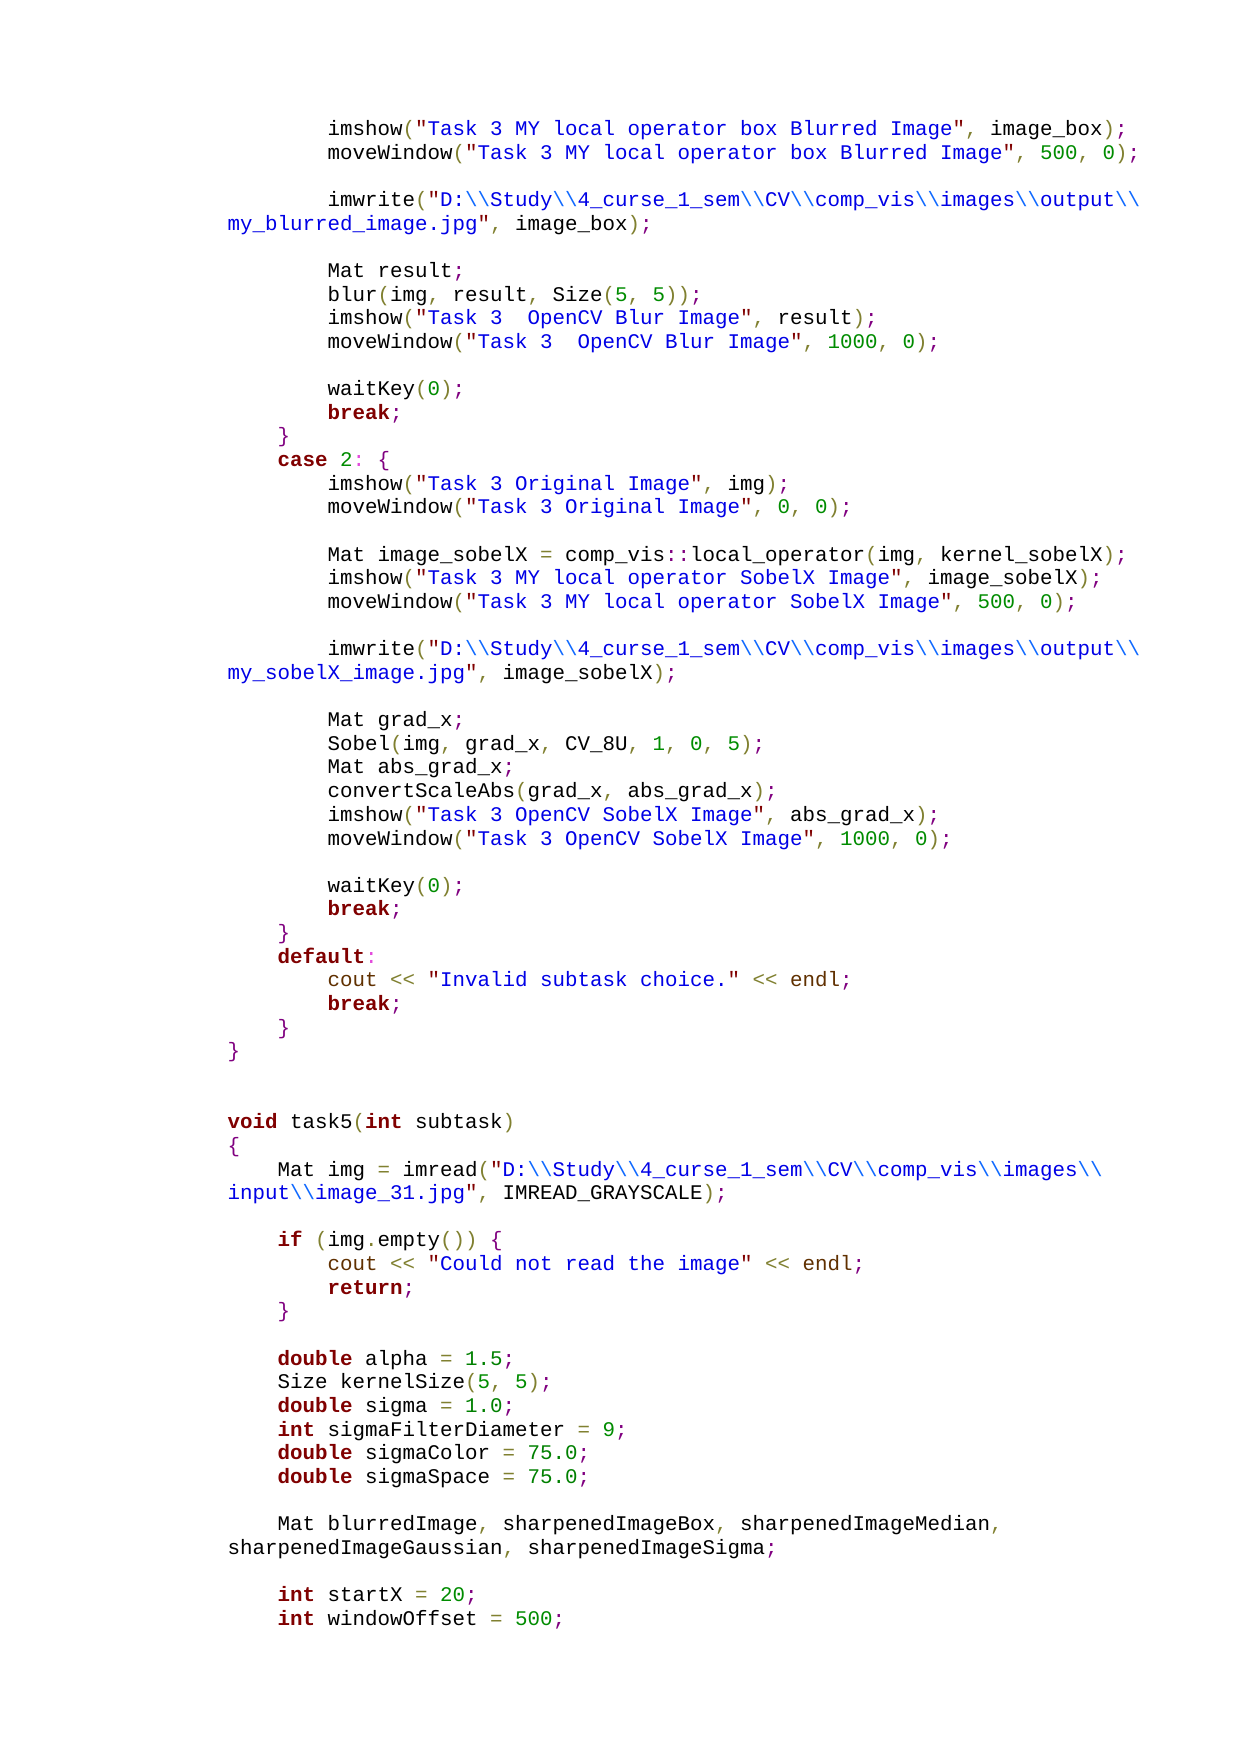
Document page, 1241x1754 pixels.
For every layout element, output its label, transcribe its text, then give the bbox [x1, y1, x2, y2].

text double sigma = 1.0; [227, 1395, 1152, 1419]
text moveWindow("Task 3 MY local operator box Blurred Image", 500, 0); [227, 142, 1152, 165]
text break; [227, 898, 1152, 922]
text int startX = 20; [227, 1584, 1152, 1608]
text default: [227, 946, 1152, 969]
text Mat image_sobelX = comp_vis::local_operator(img, kernel_sobelX); [227, 544, 1152, 567]
text imwrite("D:\\Study\\4_curse_1_sem\\CV\\comp_vis\\images\\output\\my_blurred_image.jpg", image_box); [227, 189, 1152, 236]
text double sigmaSpace = 75.0; [227, 1466, 1152, 1489]
text blur(img, result, Size(5, 5)); [227, 284, 1152, 307]
text Mat abs_grad_x; [227, 757, 1152, 780]
text return; [227, 1277, 1152, 1300]
text waitKey(0); [227, 875, 1152, 898]
text cout << "Could not read the image" << endl; [227, 1253, 1152, 1277]
text } [227, 1017, 1152, 1040]
text imwrite("D:\\Study\\4_curse_1_sem\\CV\\comp_vis\\images\\output\\my_sobelX_image.jpg", image_sobelX); [227, 638, 1152, 686]
text Size kernelSize(5, 5); [227, 1371, 1152, 1395]
text Mat grad_x; [227, 709, 1152, 733]
text { [227, 1135, 1152, 1158]
text waitKey(0); [227, 378, 1152, 402]
text moveWindow("Task 3 MY local operator SobelX Image", 500, 0); [227, 591, 1152, 615]
text double sigmaColor = 75.0; [227, 1442, 1152, 1466]
text imshow("Task 3 Original Image", img); [227, 473, 1152, 496]
text moveWindow("Task 3 OpenCV Blur Image", 1000, 0); [227, 331, 1152, 354]
text imshow("Task 3 MY local operator box Blurred Image", image_box); [227, 118, 1152, 142]
text imshow("Task 3 MY local operator SobelX Image", image_sobelX); [227, 567, 1152, 591]
text Mat img = imread("D:\\Study\\4_curse_1_sem\\CV\\comp_vis\\images\\input\\image_31.jpg", IMREAD_GRAYSCALE); [227, 1158, 1152, 1206]
text double alpha = 1.5; [227, 1348, 1152, 1371]
text moveWindow("Task 3 Original Image", 0, 0); [227, 496, 1152, 520]
text Mat result; [227, 260, 1152, 284]
text void task5(int subtask) [227, 1111, 1152, 1135]
text } [227, 426, 1152, 449]
text } [227, 1300, 1152, 1324]
text cout << "Invalid subtask choice." << endl; [227, 969, 1152, 993]
text } [227, 1040, 1152, 1064]
text int sigmaFilterDiameter = 9; [227, 1419, 1152, 1442]
text } [227, 922, 1152, 946]
text imshow("Task 3 OpenCV Blur Image", result); [227, 307, 1152, 331]
text break; [227, 402, 1152, 426]
text moveWindow("Task 3 OpenCV SobelX Image", 1000, 0); [227, 827, 1152, 851]
text case 2: { [227, 449, 1152, 473]
text Sobel(img, grad_x, CV_8U, 1, 0, 5); [227, 733, 1152, 757]
text int windowOffset = 500; [227, 1608, 1152, 1631]
text Mat blurredImage, sharpenedImageBox, sharpenedImageMedian, sharpenedImageGaussian, sharpenedImageSigma; [227, 1513, 1152, 1561]
text convertScaleAbs(grad_x, abs_grad_x); [227, 780, 1152, 804]
text if (img.empty()) { [227, 1229, 1152, 1253]
text break; [227, 993, 1152, 1017]
text imshow("Task 3 OpenCV SobelX Image", abs_grad_x); [227, 804, 1152, 827]
